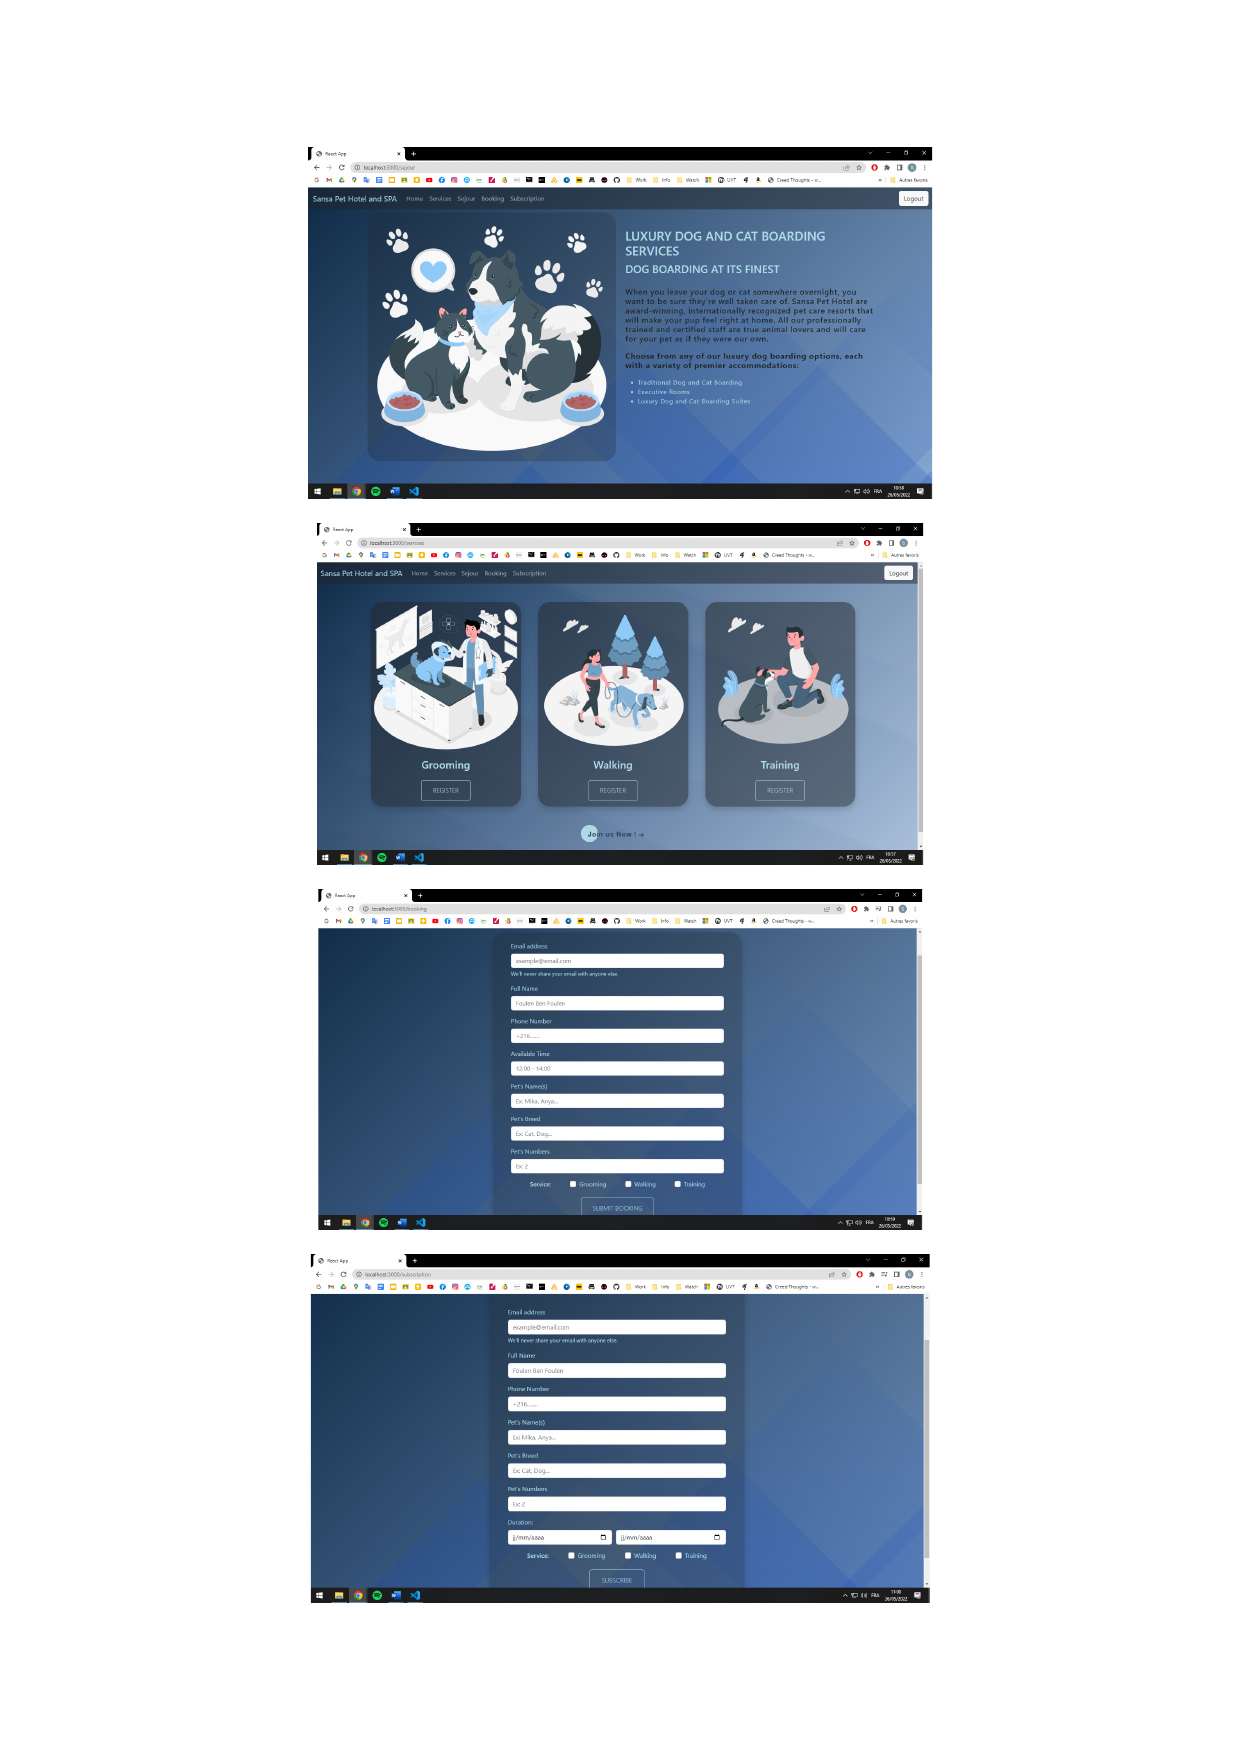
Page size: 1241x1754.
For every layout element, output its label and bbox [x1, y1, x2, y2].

picture [310, 1254, 930, 1603]
picture [317, 523, 924, 865]
picture [308, 147, 933, 499]
picture [318, 889, 923, 1230]
